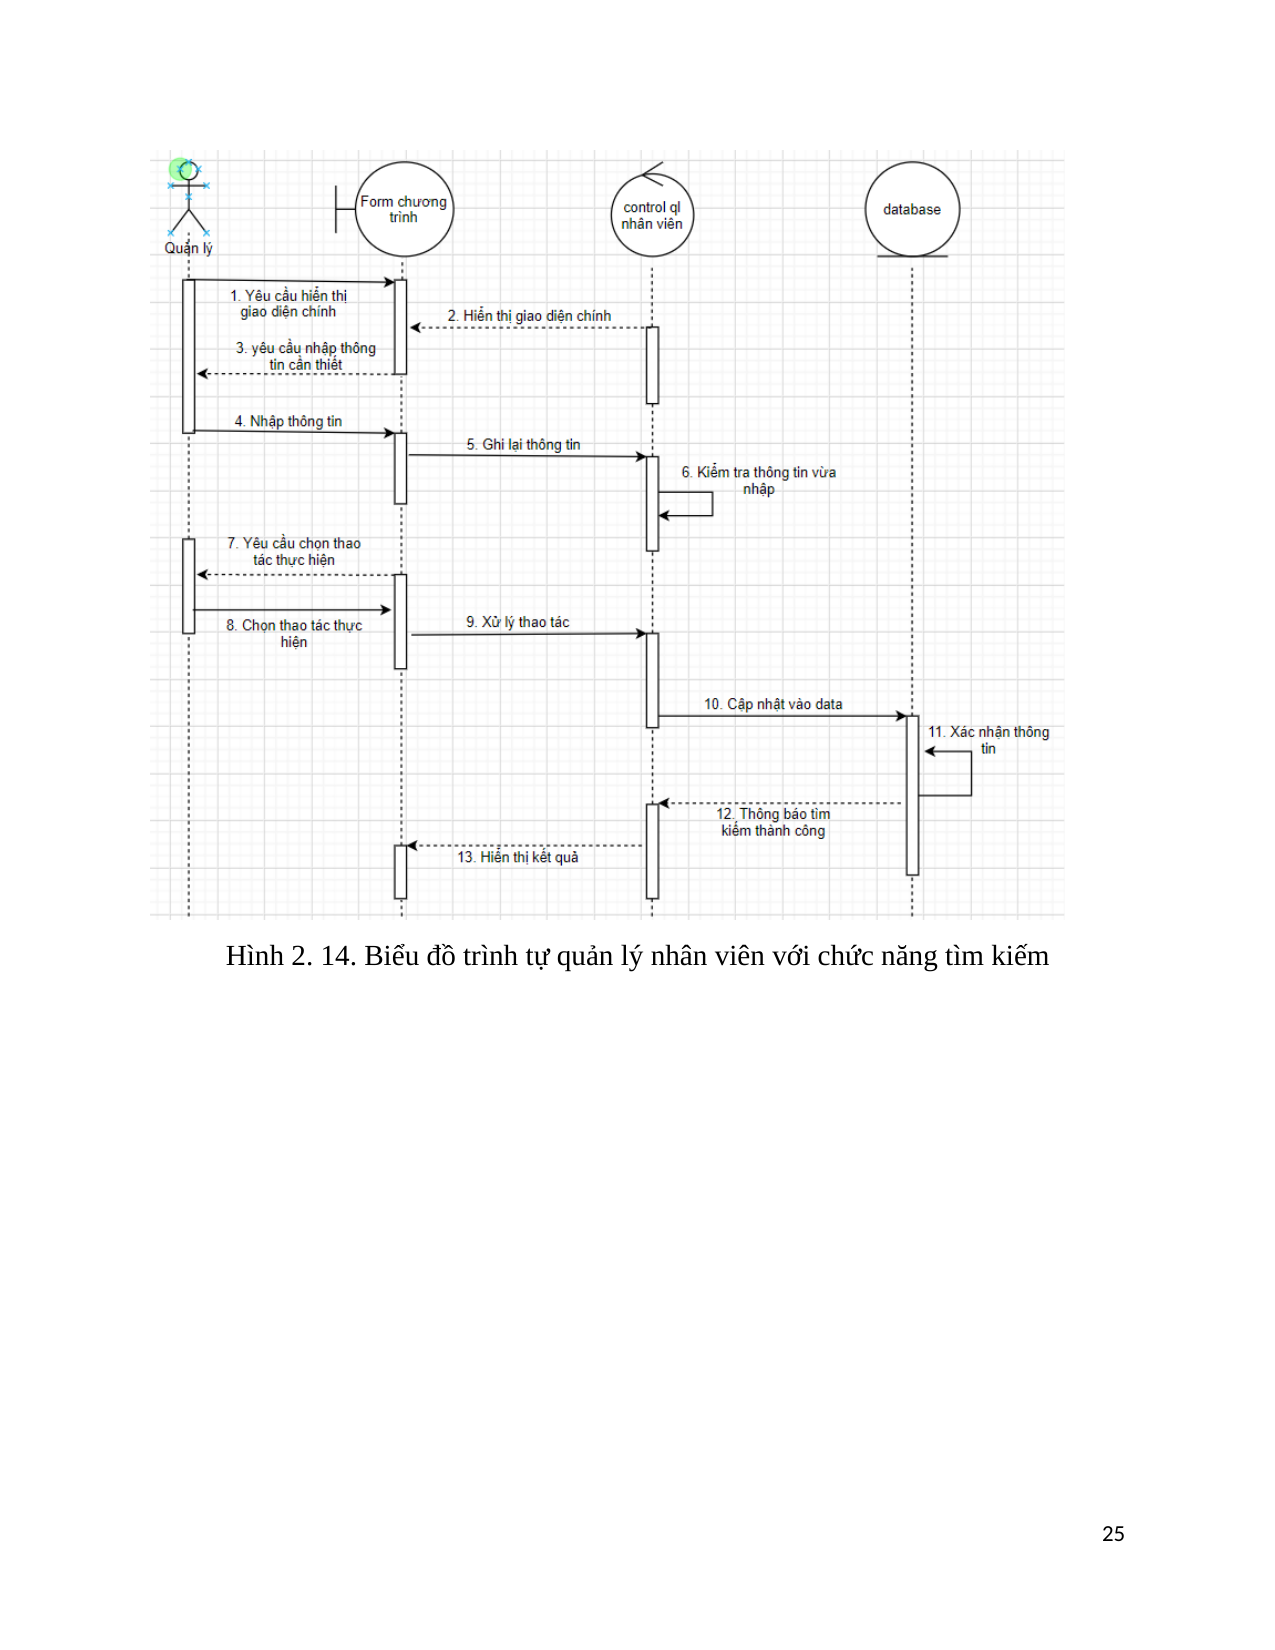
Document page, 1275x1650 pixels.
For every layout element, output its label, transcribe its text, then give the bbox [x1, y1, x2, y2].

text Hình 2. 14. Biểu đồ trình tự quản lý nhân viên với chức năng tìm kiếm [150, 938, 1125, 972]
picture [150, 150, 1065, 920]
